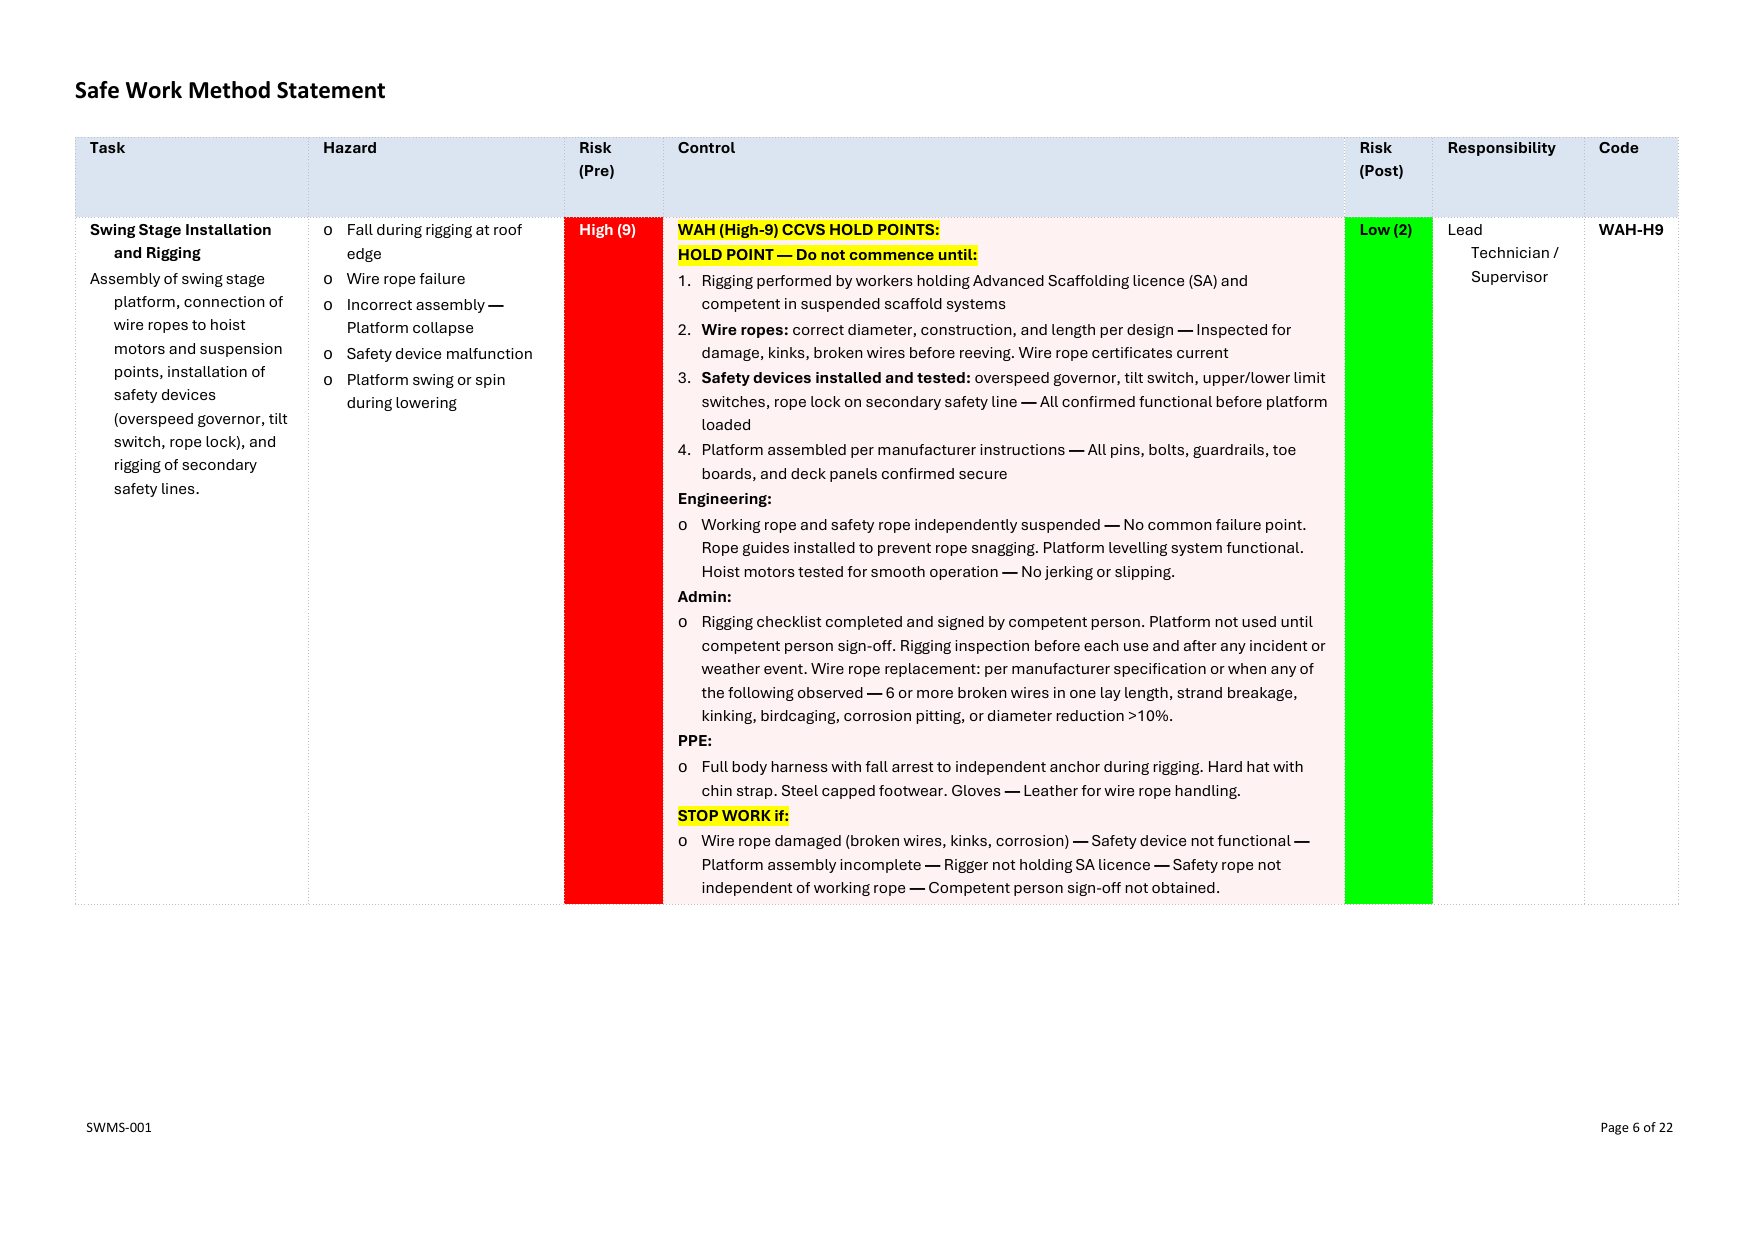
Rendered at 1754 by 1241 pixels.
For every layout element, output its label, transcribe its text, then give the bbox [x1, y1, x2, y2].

table_cell Fall during rigging at roof edge Wire rope failure Incorrect assembly — Platform collapse Safety device malfunction Platform swing or spin during lowering [308, 217, 564, 904]
table_cell WAH-H9 [1584, 217, 1678, 904]
table_header Task [75, 137, 308, 217]
table_header Control [663, 137, 1344, 217]
table_cell Lead Technician / Supervisor [1433, 217, 1584, 904]
table_header Risk (Pre) [564, 137, 663, 217]
table_cell High (9) [564, 217, 663, 904]
table_header Risk (Post) [1345, 137, 1433, 217]
table_cell WAH (High-9) CCVS HOLD POINTS: HOLD POINT — Do not commence until: Rigging performed by workers holding Advanced Scaffolding licence (SA) and competent in suspended scaffold systems Wire ropes: correct diameter, construction, and length per design — Inspected for damage, kinks, broken wires before reeving. Wire rope certificates current Safety devices installed and tested: overspeed governor, tilt switch, upper/lower limit switches, rope lock on secondary safety line — All confirmed functional before platform loaded Platform assembled per manufacturer instructions — All pins, bolts, guardrails, toe boards, and deck panels confirmed secure Engineering: Working rope and safety rope independently suspended — No common failure point. Rope guides installed to prevent rope snagging. Platform levelling system functional. Hoist motors tested for smooth operation — No jerking or slipping. Admin: Rigging checklist completed and signed by competent person. Platform not used until competent person sign-off. Rigging inspection before each use and after any incident or weather event. Wire rope replacement: per manufacturer specification or when any of the following observed — 6 or more broken wires in one lay length, strand breakage, kinking, birdcaging, corrosion pitting, or diameter reduction >10%. PPE: Full body harness with fall arrest to independent anchor during rigging. Hard hat with chin strap. Steel capped footwear. Gloves — Leather for wire rope handling. STOP WORK if: Wire rope damaged (broken wires, kinks, corrosion) — Safety device not functional — Platform assembly incomplete — Rigger not holding SA licence — Safety rope not independent of working rope — Competent person sign-off not obtained. [663, 217, 1344, 904]
table_cell Swing Stage Installation and Rigging Assembly of swing stage platform, connection of wire ropes to hoist motors and suspension points, installation of safety devices (overspeed governor, tilt switch, rope lock), and rigging of secondary safety lines. [75, 217, 308, 904]
table_header Responsibility [1433, 137, 1584, 217]
table_cell Low (2) [1345, 217, 1433, 904]
table_header Code [1584, 137, 1678, 217]
table_header Hazard [308, 137, 564, 217]
